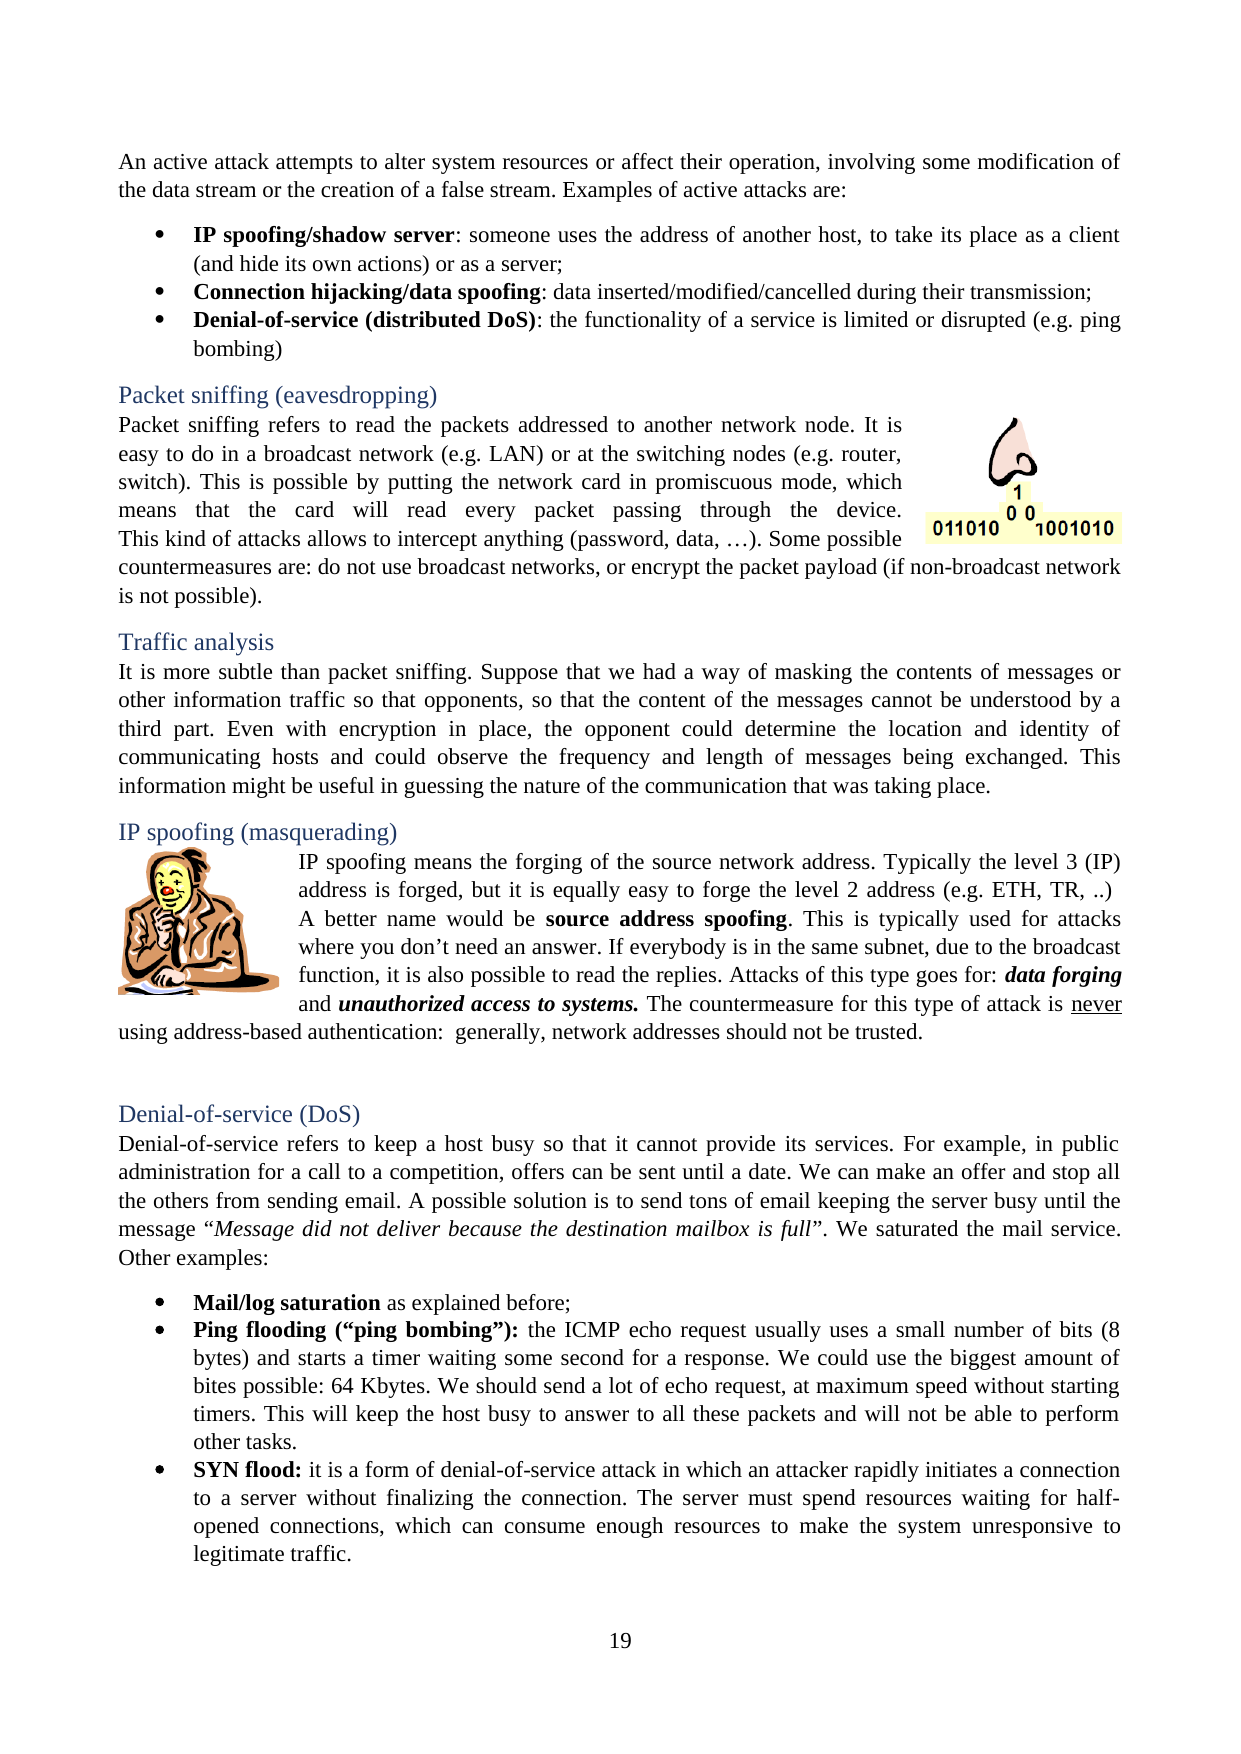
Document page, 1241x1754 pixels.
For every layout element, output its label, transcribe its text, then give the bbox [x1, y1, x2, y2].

list Ping flooding (“ping bombing”): the ICMP echo request usually uses a small number of bits (8 bytes) and starts a timer waiting some second for a response. We could use the biggest amount of bites possible: 64 Kbytes. We should send a lot of echo request, at maximum speed without starting timers. This will keep the host busy to answer to all these packets and will not be able to perform other tasks. [156, 1317, 1122, 1454]
subtitle Traffic analysis [118, 627, 1122, 656]
text Denial-of-service refers to keep a host busy so that it cannot provide its services. For example, in public administration for a call to a competition, offers can be sent until a date. We can make an offer and stop all the others from sending email. A possible solution is to send tons of email keeping the server busy until the message “Message did not deliver because the destination mailbox is full”. We saturated the mail service. Other examples: [118, 1130, 1122, 1270]
subtitle IP spoofing (masquerading) [118, 817, 1122, 846]
text An active attack attempts to alter system resources or affect their operation, involving some modification of the data stream or the creation of a false stream. Examples of active attacks are: [118, 148, 1122, 202]
subtitle Packet sniffing (eavesdropping) [118, 380, 1122, 409]
subtitle Denial-of-service (DoS) [118, 1099, 1122, 1127]
text It is more subtle than packet sniffing. Suppose that we had a way of masking the contents of messages or other information traffic so that opponents, so that the content of the messages cannot be understood by a third part. Even with encryption in place, the opponent could determine the location and identity of communicating hosts and could observe the frequency and length of messages being exchanged. This information might be useful in guessing the nature of the communication that was taking place. [118, 658, 1122, 798]
picture [118, 847, 280, 995]
list SYN flood: it is a form of denial-of-service attack in which an attacker rapidly initiates a connection to a server without finalizing the connection. The server must spend resources waiting for half-opened connections, which can consume enough resources to make the system unresponsive to legitimate traffic. [156, 1456, 1122, 1566]
list Denial-of-service (distributed DoS): the functionality of a service is limited or disrupted (e.g. ping bombing) [156, 307, 1122, 361]
text Packet sniffing refers to read the packets addressed to another network node. It is easy to do in a broadcast network (e.g. LAN) or at the switching nodes (e.g. router, switch). This is possible by putting the network card in promiscuous mode, which means that the card will read every packet passing through the device. This kind of attacks allows to intercept anything (password, data, …). Some possible countermeasures are: do not use broadcast networks, or encrypt the packet payload (if non-broadcast network is not possible). [118, 411, 1122, 608]
picture [922, 413, 1123, 551]
list IP spoofing/shadow server: someone uses the address of another host, to take its place as a client (and hide its own actions) or as a server; [156, 221, 1122, 276]
text IP spoofing means the forging of the source network address. Typically the level 3 (IP) address is forged, but it is equally easy to forge the level 2 address (e.g. ETH, TR, ..) A better name would be source address spoofing. This is typically used for attacks where you don’t need an answer. If everybody is in the same subnet, due to the broadcast function, it is also possible to read the replies. Attacks of this type goes for: data forging and unauthorized access to systems. The countermeasure for this type of attack is never using address-based authentication: generally, network addresses should not be trusted. [118, 848, 1122, 1045]
list Connection hijacking/data spoofing: data inserted/modified/cancelled during their transmission; [156, 278, 1122, 304]
list Mail/log saturation as explained before; [156, 1289, 1122, 1315]
